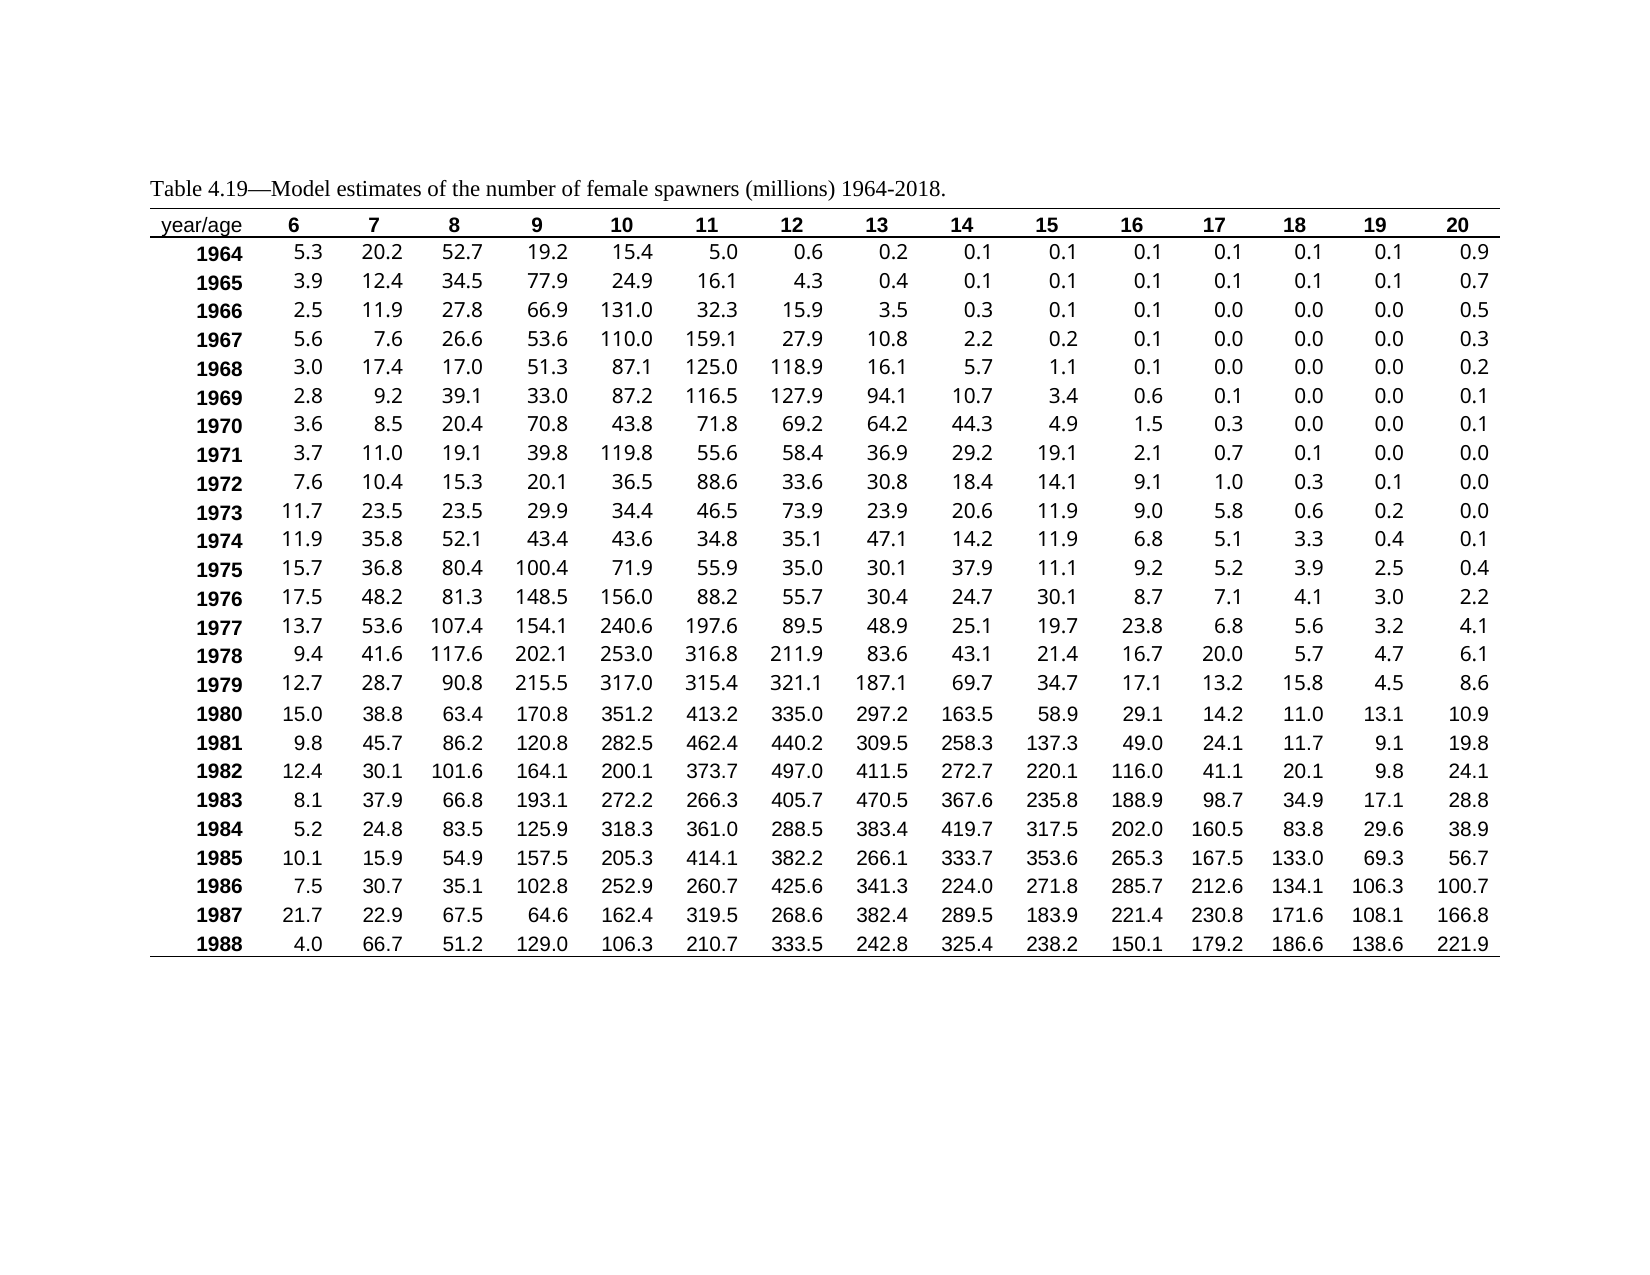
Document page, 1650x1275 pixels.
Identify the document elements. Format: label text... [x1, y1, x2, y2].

subtitle Table 4.19—Model estimates of the number of female spawners (millions) 1964-2018. [150, 175, 1500, 201]
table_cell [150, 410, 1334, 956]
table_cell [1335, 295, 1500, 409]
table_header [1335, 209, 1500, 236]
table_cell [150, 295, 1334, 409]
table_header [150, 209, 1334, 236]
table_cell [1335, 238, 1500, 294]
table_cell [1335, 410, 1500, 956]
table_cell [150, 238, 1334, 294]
